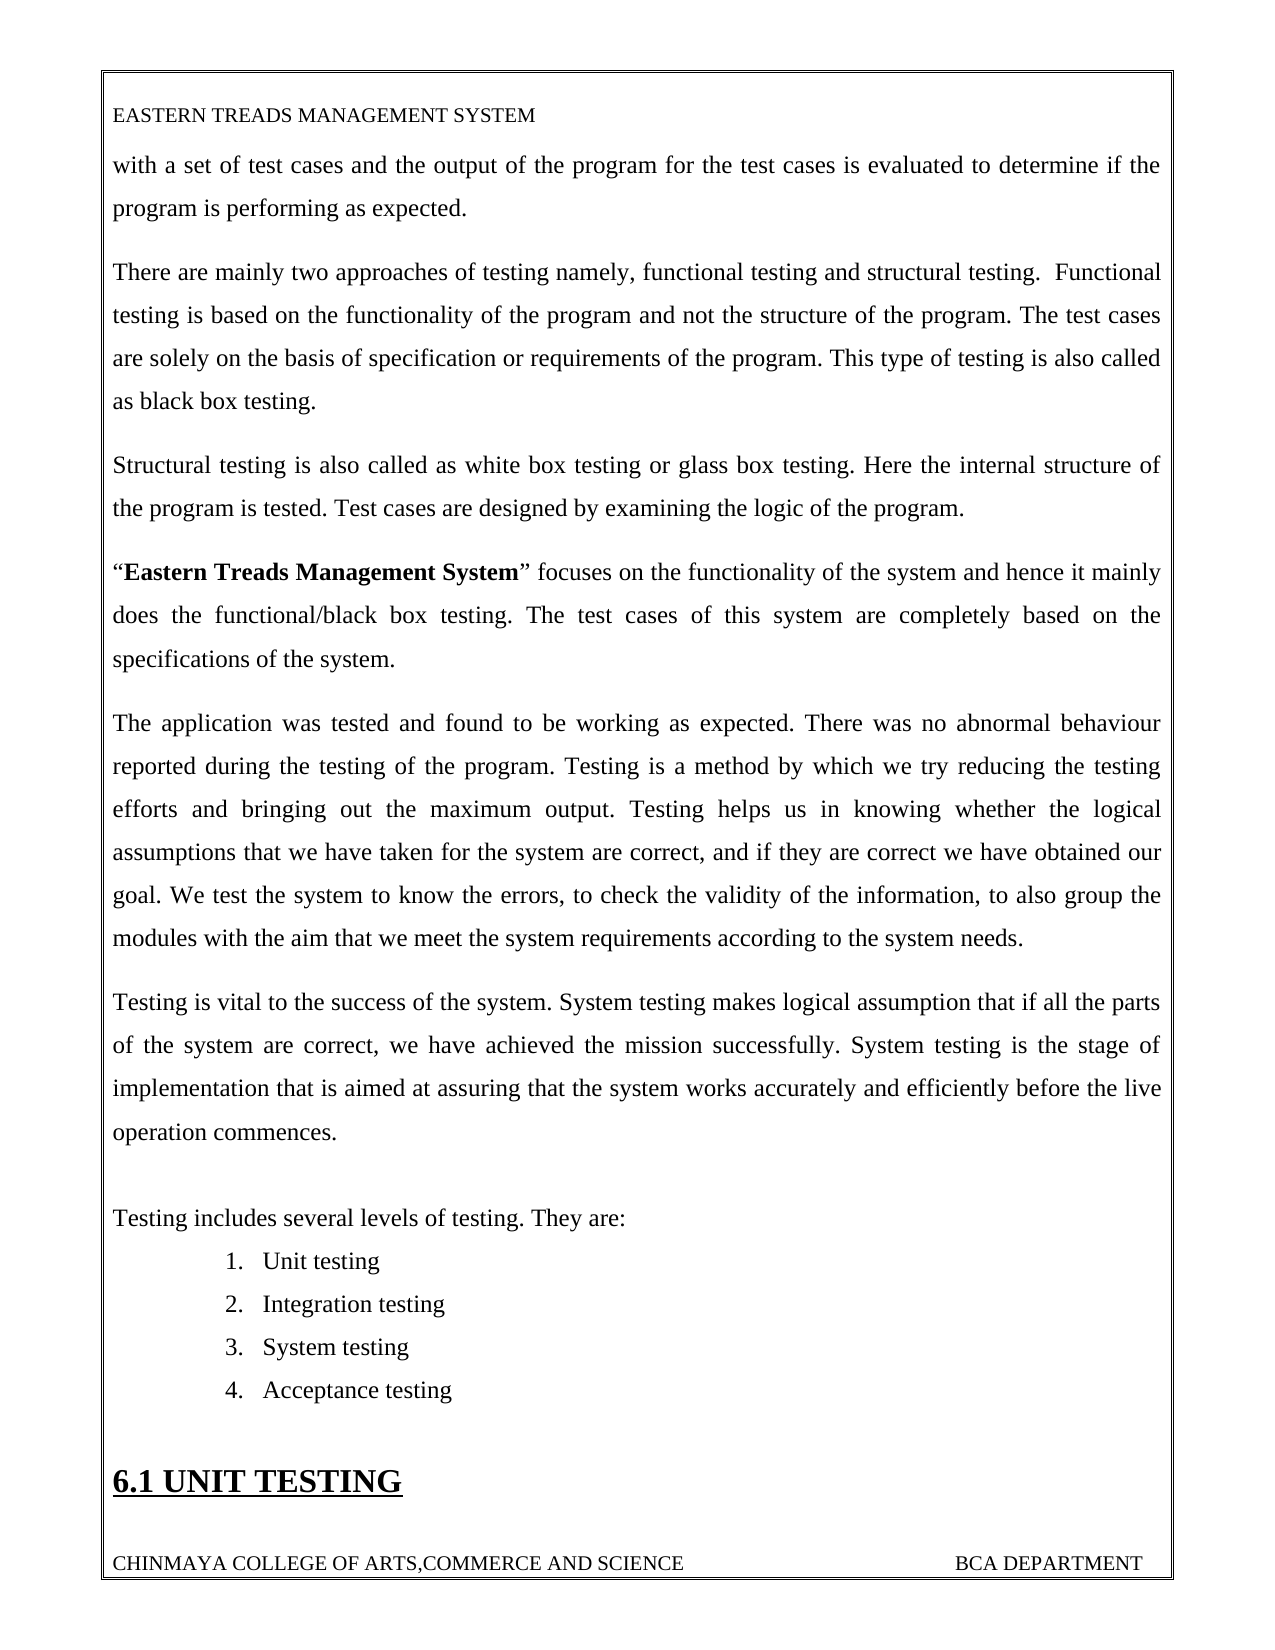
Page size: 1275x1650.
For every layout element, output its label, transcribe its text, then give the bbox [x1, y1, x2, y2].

list Acceptance testing [225, 1375, 1162, 1404]
text Testing is vital to the success of the system. System testing makes logical assumption that if all the parts of the system are correct, we have achieved the mission successfully. System testing is the stage of implementation that is aimed at assuring that the system works accurately and efficiently before the live operation commences. [112, 987, 1162, 1145]
text 6.1 UNIT TESTING [112, 1462, 1162, 1500]
list System testing [225, 1332, 1162, 1361]
text Structural testing is also called as white box testing or glass box testing. Here the internal structure of the program is tested. Test cases are designed by examining the logic of the program. [112, 450, 1162, 522]
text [112, 150, 1162, 222]
list Unit testing [225, 1246, 1162, 1275]
list Integration testing [225, 1289, 1162, 1318]
text Testing includes several levels of testing. They are: [112, 1203, 1162, 1232]
text “Eastern Treads Management System” focuses on the functionality of the system and hence it mainly does the functional/black box testing. The test cases of this system are completely based on the specifications of the system. [112, 557, 1162, 672]
text There are mainly two approaches of testing namely, functional testing and structural testing. Functional testing is based on the functionality of the program and not the structure of the program. The test cases are solely on the basis of specification or requirements of the program. This type of testing is also called as black box testing. [112, 257, 1162, 415]
text The application was tested and found to be working as expected. There was no abnormal behaviour reported during the testing of the program. Testing is a method by which we try reducing the testing efforts and bringing out the maximum output. Testing helps us in knowing whether the logical assumptions that we have taken for the system are correct, and if they are correct we have obtained our goal. We test the system to know the errors, to check the validity of the information, to also group the modules with the aim that we meet the system requirements according to the system needs. [112, 708, 1162, 952]
